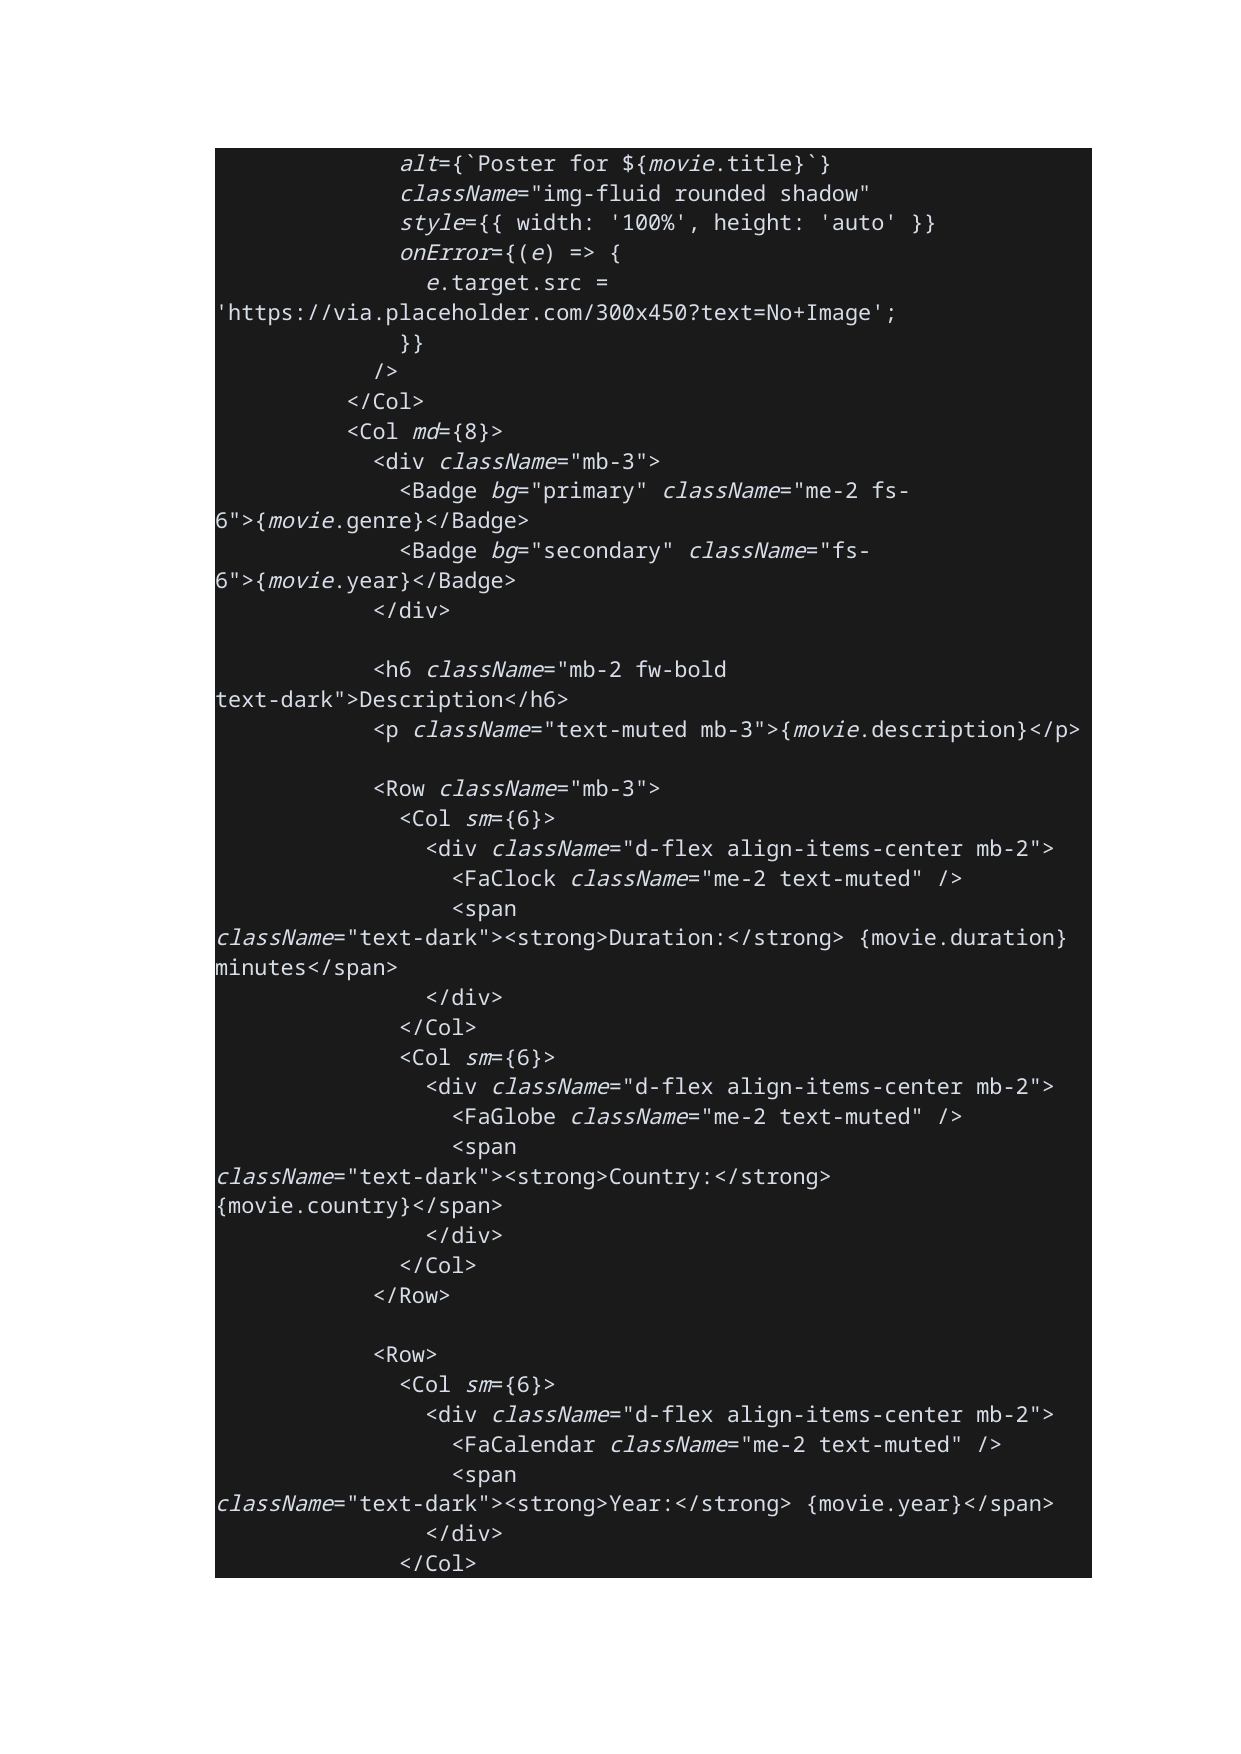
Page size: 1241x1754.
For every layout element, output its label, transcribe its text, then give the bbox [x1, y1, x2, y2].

text }} [215, 326, 1092, 356]
text style={{ width: '100%', height: 'auto' }} [215, 207, 1092, 237]
text <span className="text-dark"><strong>Year:</strong> {movie.year}</span> [215, 1458, 1092, 1518]
text <Col sm={6}> [215, 1041, 1092, 1071]
text <div className="mb-3"> [215, 446, 1092, 475]
text </Col> [215, 1012, 1092, 1041]
text <span className="text-dark"><strong>Country:</strong> {movie.country}</span> [215, 1131, 1092, 1220]
text <FaClock className="me-2 text-muted" /> [215, 863, 1092, 892]
text <div className="d-flex align-items-center mb-2"> [215, 833, 1092, 863]
text <div className="d-flex align-items-center mb-2"> [215, 1071, 1092, 1101]
text <FaGlobe className="me-2 text-muted" /> [215, 1101, 1092, 1131]
text /> [215, 356, 1092, 386]
text e.target.src = 'https://via.placeholder.com/300x450?text=No+Image'; [215, 267, 1092, 326]
text <span className="text-dark"><strong>Duration:</strong> {movie.duration} minutes</span> [215, 892, 1092, 982]
text onError={(e) => { [215, 237, 1092, 267]
text </Col> [215, 1548, 1092, 1578]
text </Col> [215, 1250, 1092, 1280]
text <Badge bg="secondary" className="fs-6">{movie.year}</Badge> [215, 535, 1092, 594]
text </div> [215, 1518, 1092, 1548]
text </div> [215, 982, 1092, 1012]
text <Col sm={6}> [215, 1369, 1092, 1399]
text alt={`Poster for ${movie.title}`} [215, 148, 1092, 177]
text <Row className="mb-3"> [215, 773, 1092, 803]
text <Col sm={6}> [215, 803, 1092, 833]
text <p className="text-muted mb-3">{movie.description}</p> [215, 714, 1092, 743]
text </Col> [215, 386, 1092, 416]
text <Col md={8}> [215, 416, 1092, 446]
text </div> [215, 1220, 1092, 1250]
text <FaCalendar className="me-2 text-muted" /> [215, 1429, 1092, 1458]
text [215, 1399, 1092, 1429]
text className="img-fluid rounded shadow" [215, 177, 1092, 207]
text <Badge bg="primary" className="me-2 fs-6">{movie.genre}</Badge> [215, 475, 1092, 535]
text </Row> [215, 1280, 1092, 1309]
text </div> [215, 594, 1092, 624]
text <h6 className="mb-2 fw-bold text-dark">Description</h6> [215, 654, 1092, 714]
text <Row> [215, 1339, 1092, 1369]
